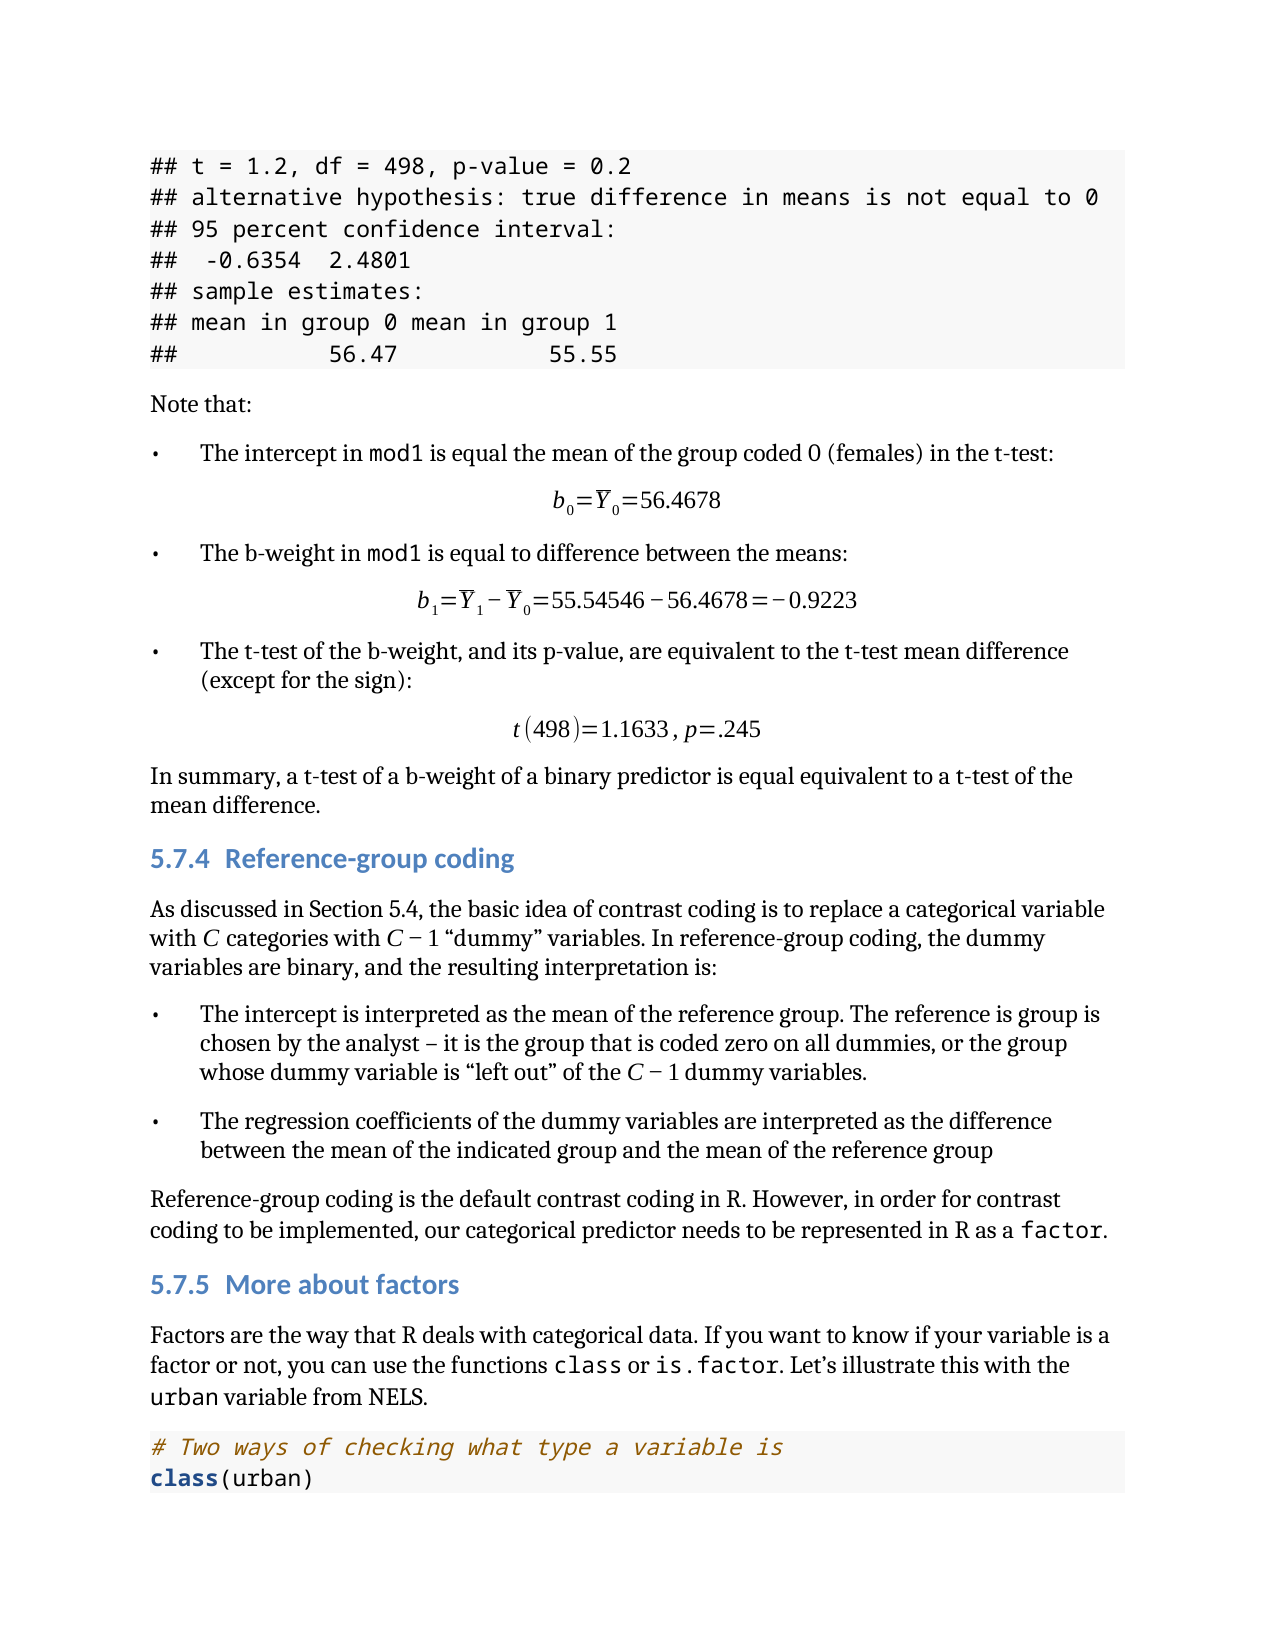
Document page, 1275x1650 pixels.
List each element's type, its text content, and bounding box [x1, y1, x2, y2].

list The b-weight in mod1 is equal to difference between the means: [150, 537, 1125, 568]
text Factors are the way that R deals with categorical data. If you want to know if your variable is a factor or not, you can use the functions class or is.factor. Let’s illustrate this with the urban variable from NELS. [150, 1321, 1125, 1412]
list The intercept is interpreted as the mean of the reference group. The reference is group is chosen by the analyst – it is the group that is coded zero on all dummies, or the group whose dummy variable is “left out” of the dummy variables. [150, 1000, 1125, 1086]
list The t-test of the b-weight, and its p-value, are equivalent to the t-test mean difference (except for the sign): [150, 637, 1125, 695]
text Note that: [150, 389, 1125, 418]
subtitle 5.7.5 More about factors [150, 1266, 1125, 1302]
text In summary, a t-test of a b-weight of a binary predictor is equal equivalent to a t-test of the mean difference. [150, 762, 1125, 820]
text As discussed in Section 5.4, the basic idea of contrast coding is to replace a categorical variable with categories with “dummy” variables. In reference-group coding, the dummy variables are binary, and the resulting interpretation is: [150, 895, 1125, 981]
list The regression coefficients of the dummy variables are interpreted as the difference between the mean of the indicated group and the mean of the reference group [150, 1107, 1125, 1164]
subtitle 5.7.4 Reference-group coding [150, 841, 1125, 876]
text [150, 150, 1125, 369]
text # Two ways of checking what type a variable is class(urban) [315, 1431, 1125, 1493]
text Reference-group coding is the default contrast coding in R. However, in order for contrast coding to be implemented, our categorical predictor needs to be represented in R as a factor. [150, 1185, 1125, 1245]
list The intercept in mod1 is equal the mean of the group coded 0 (females) in the t-test: [150, 437, 1125, 468]
